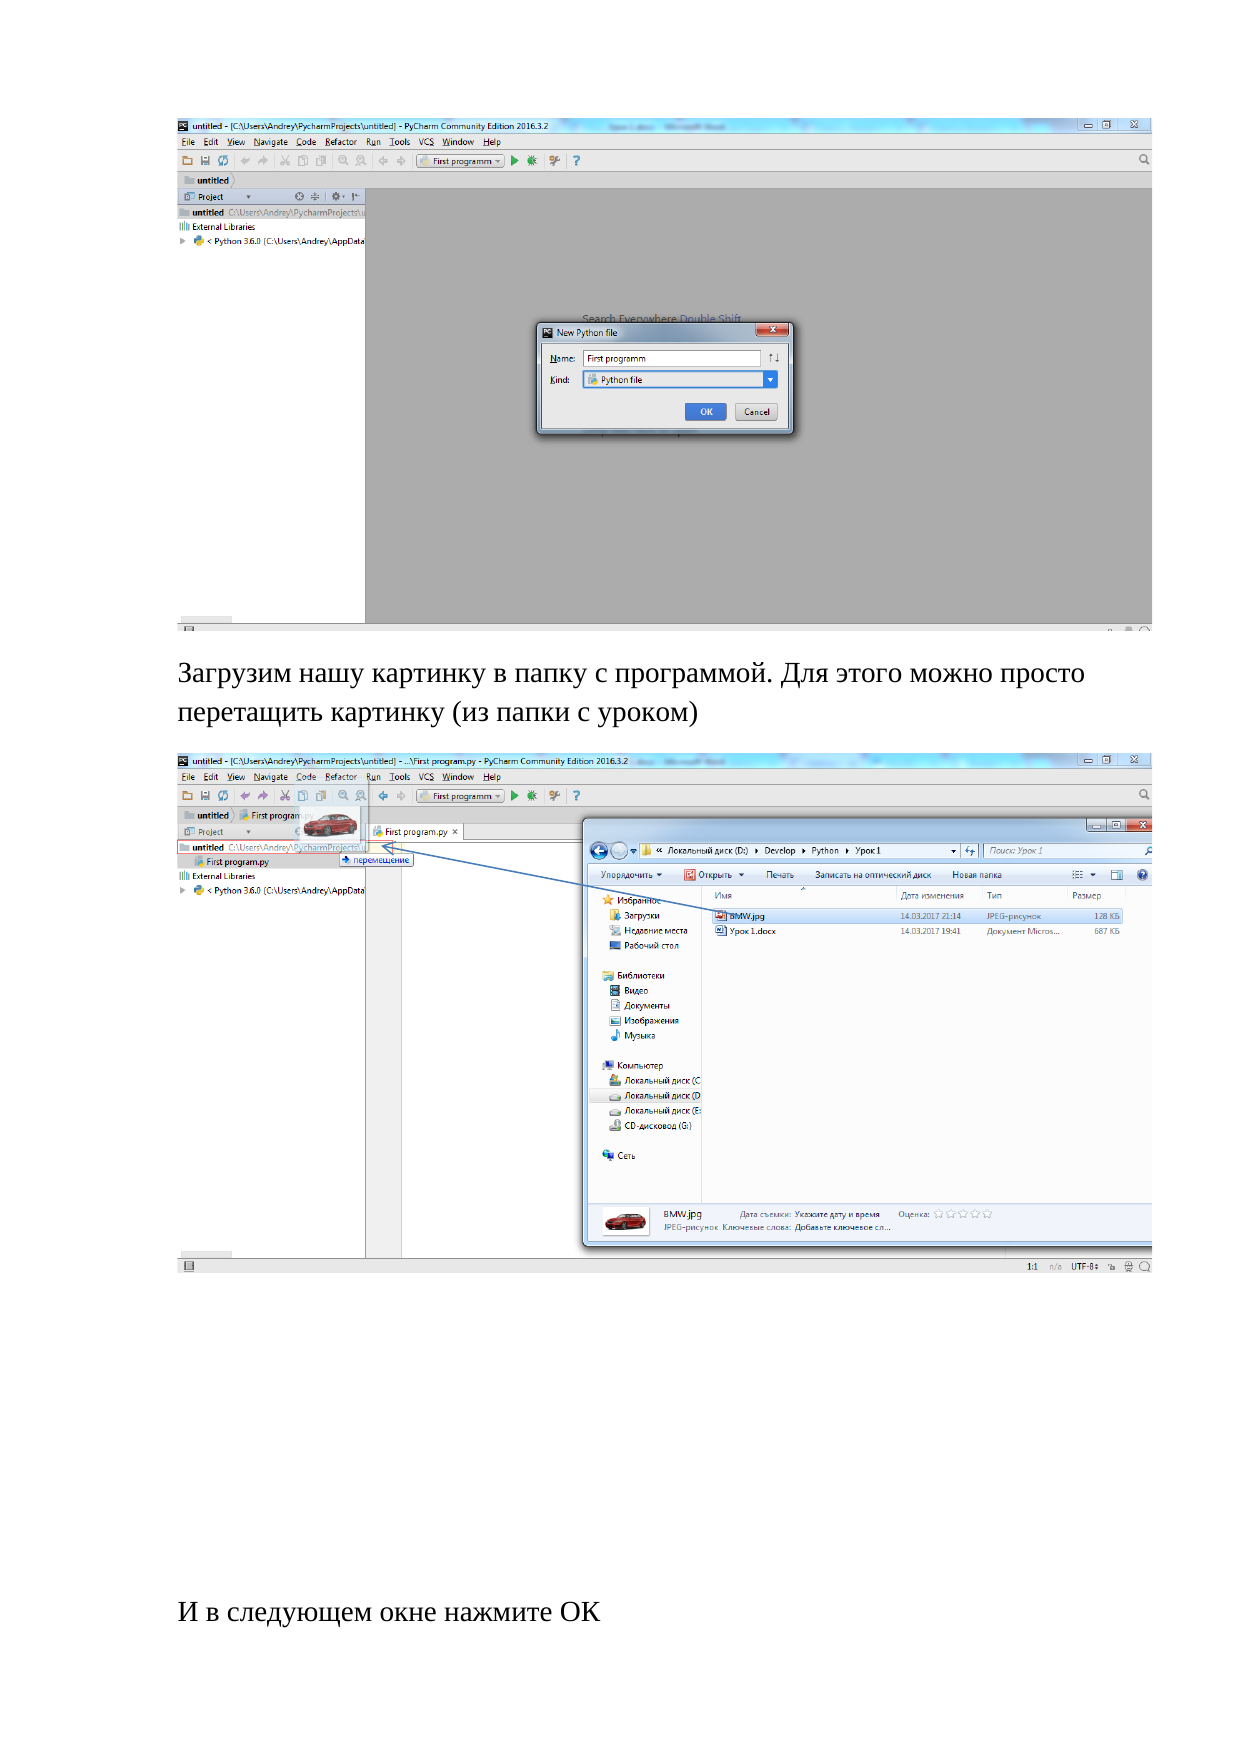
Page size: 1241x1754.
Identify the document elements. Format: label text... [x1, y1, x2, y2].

text И в следующем окне нажмите ОК [177, 1594, 1152, 1628]
picture [177, 753, 1153, 1273]
picture [177, 118, 1153, 631]
text Загрузим нашу картинку в папку с программой. Для этого можно просто перетащить картинку (из папки с уроком) [177, 656, 1152, 728]
